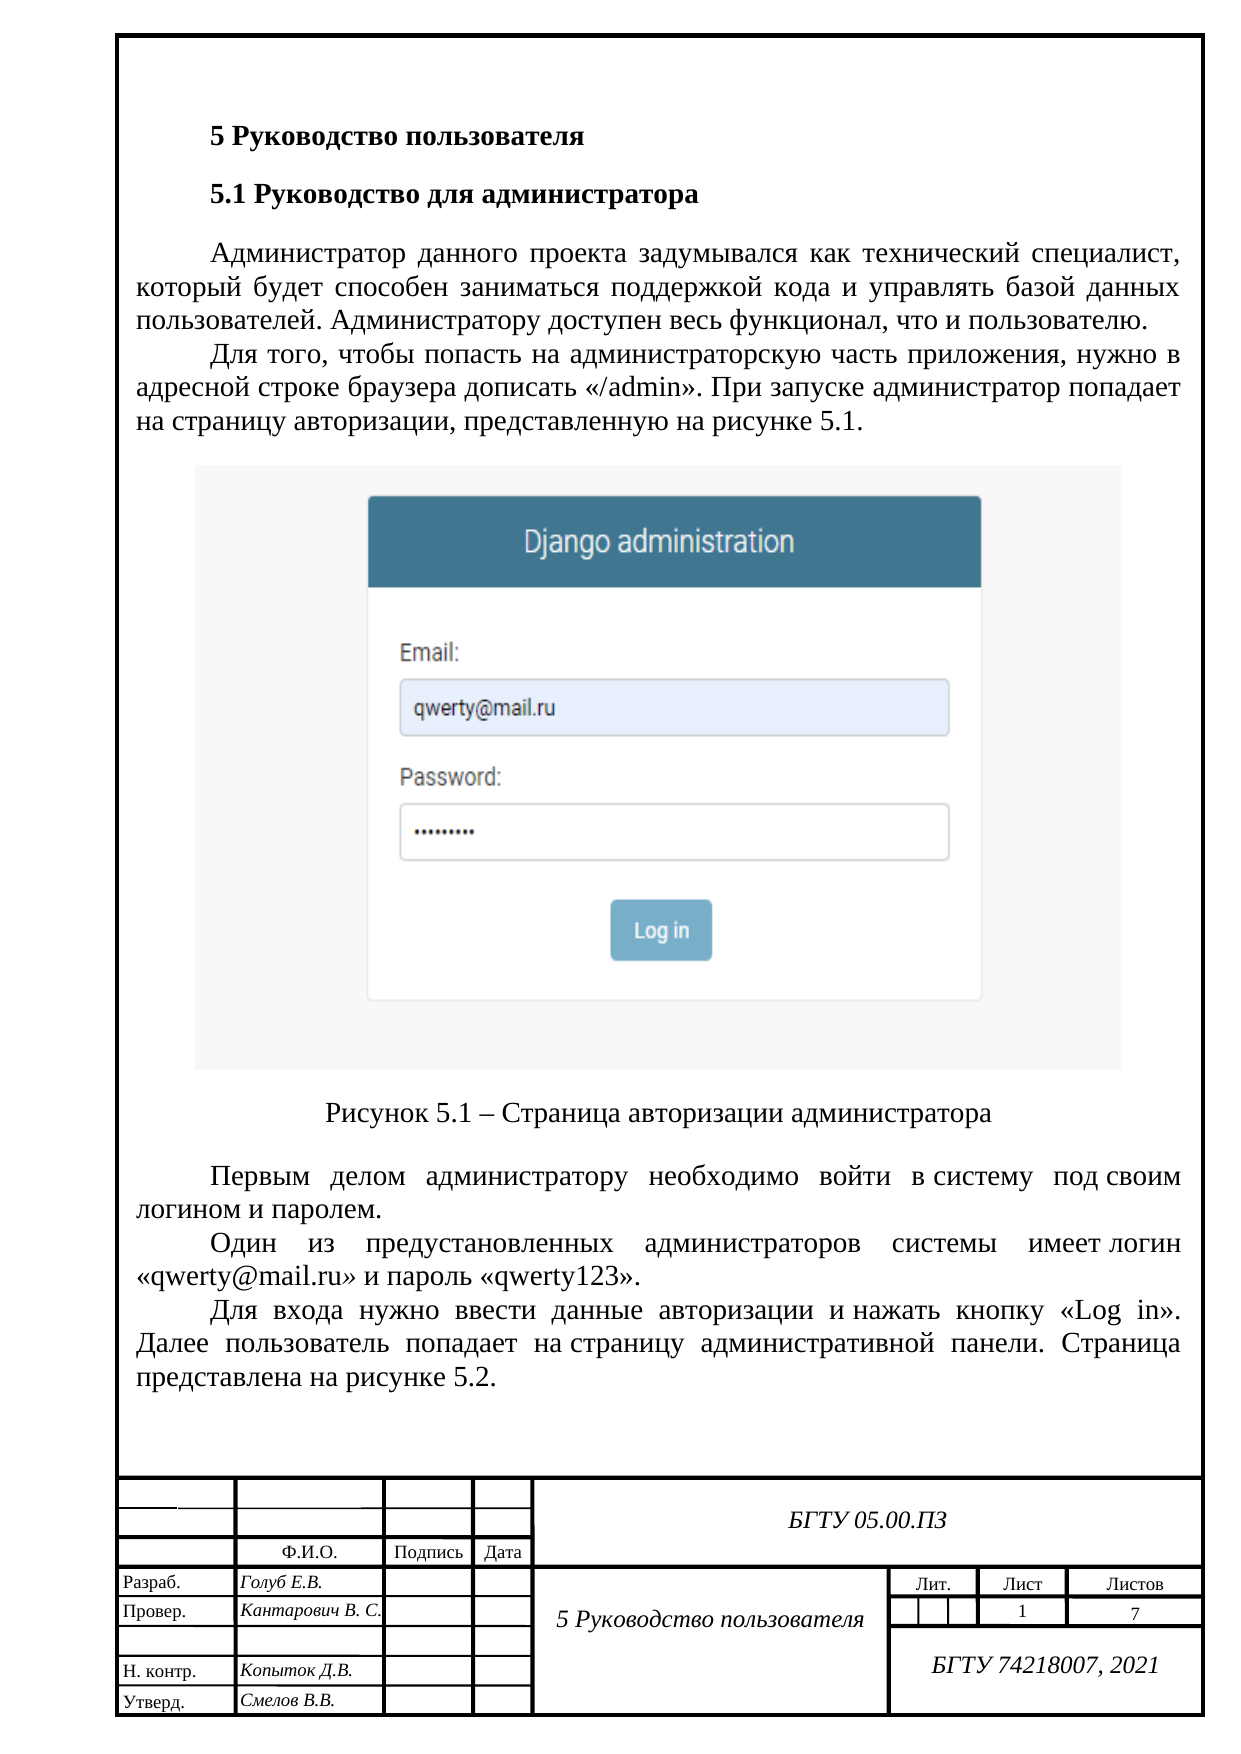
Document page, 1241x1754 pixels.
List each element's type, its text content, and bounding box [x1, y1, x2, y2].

text Первым делом администратору необходимо войти в систему под своим логином и паролем. [136, 1158, 1181, 1225]
text Для входа нужно ввести данные авторизации и нажать кнопку «Log in». Далее пользователь попадает на страницу административной панели. Страница представлена на рисунке 5.2. [136, 1292, 1181, 1392]
text Рисунок 5.1 – Страница авторизации администратора [136, 1095, 1181, 1128]
picture [195, 465, 1122, 1070]
text Администратор данного проекта задумывался как технический специалист, который будет способен заниматься поддержкой кода и управлять базой данных пользователей. Администратору доступен весь функционал, что и пользователю. [136, 235, 1181, 336]
subtitle 5.1 Руководство для администратора [210, 177, 1181, 210]
subtitle 5 Руководство пользователя [136, 118, 1181, 152]
text Один из предустановленных администраторов системы имеет логин «qwerty@mail.ru» и пароль «qwerty123». [136, 1225, 1181, 1292]
text Для того, чтобы попасть на администраторскую часть приложения, нужно в адресной строке браузера дописать «/admin». При запуске администратор попадает на страницу авторизации, представленную на рисунке 5.1. [136, 336, 1181, 436]
